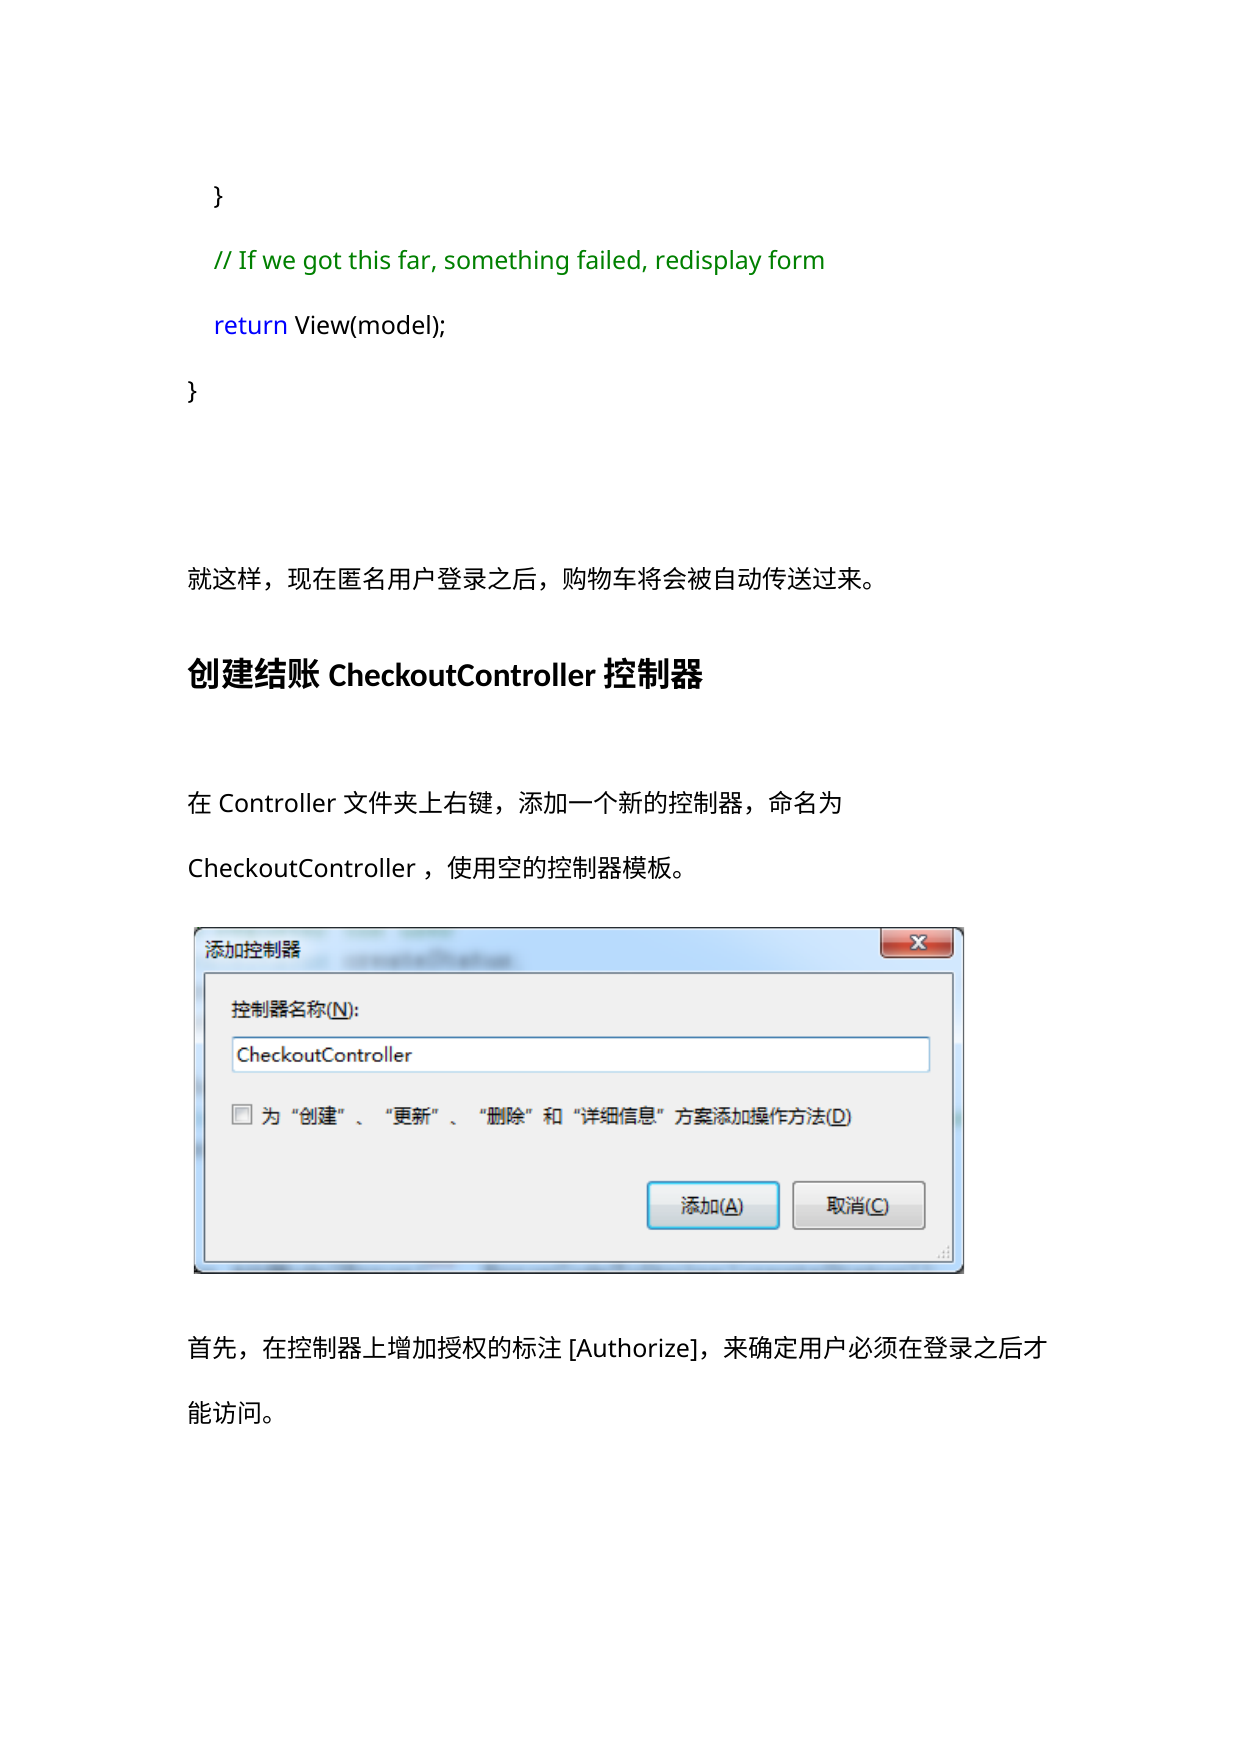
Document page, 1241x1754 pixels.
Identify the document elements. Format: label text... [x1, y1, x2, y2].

text 就这样，现在匿名用户登录之后，购物车将会被自动传送过来。 [187, 545, 1053, 610]
text 在 Controller 文件夹上右键，添加一个新的控制器，命名为 CheckoutController ，使用空的控制器模板。 [187, 769, 1053, 899]
text 首先，在控制器上增加授权的标注 [Authorize]，来确定用户必须在登录之后才能访问。 [187, 1314, 1053, 1444]
picture [193, 927, 965, 1274]
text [187, 162, 1053, 422]
subtitle 创建结账 CheckoutController 控制器 [187, 639, 1053, 704]
